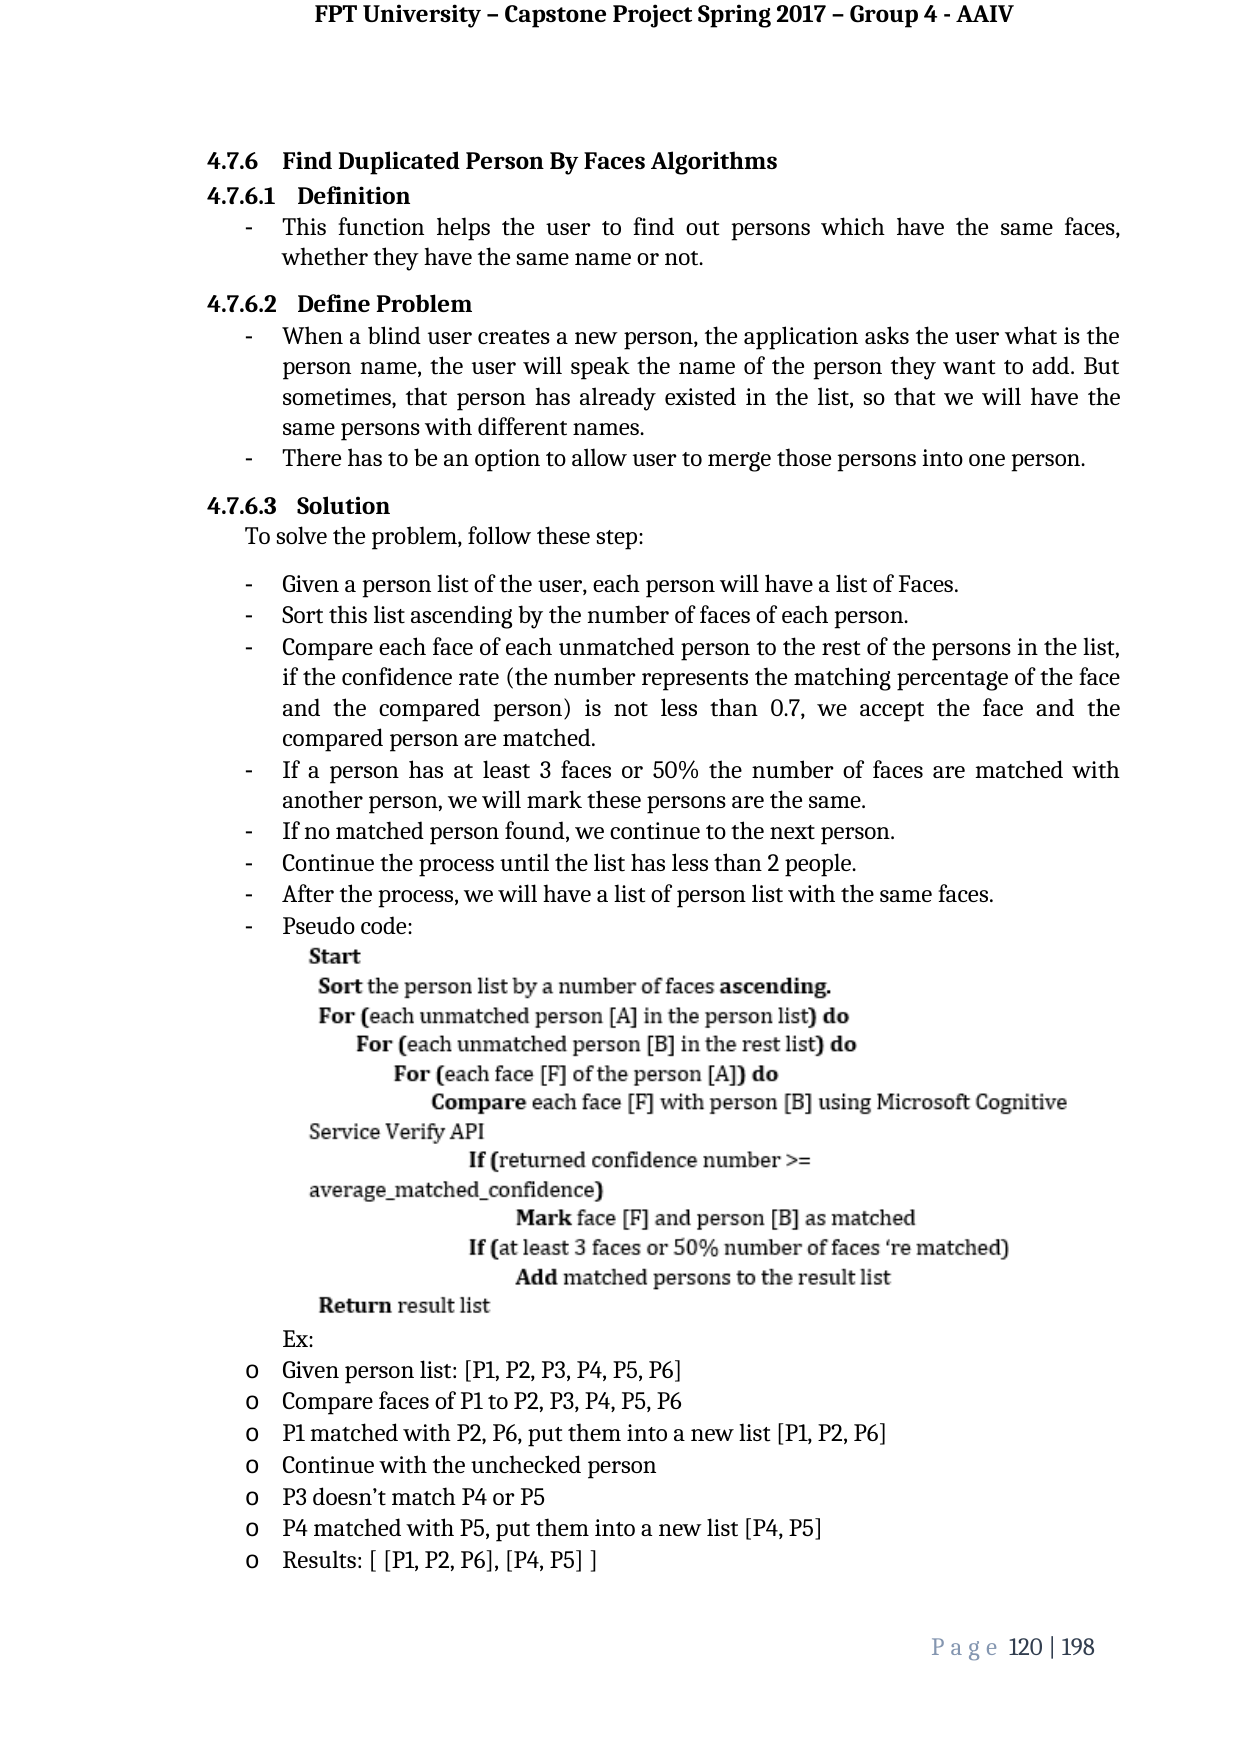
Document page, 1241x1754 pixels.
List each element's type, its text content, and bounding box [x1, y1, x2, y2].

list Given person list: [P1, P2, P3, P4, P5, P6] [244, 1356, 1122, 1386]
list Continue the process until the list has less than 2 people. [244, 848, 1122, 877]
list P1 matched with P2, P6, put them into a new list [P1, P2, P6] [244, 1419, 1122, 1449]
list Results: [ [P1, P2, P6], [P4, P5] ] [244, 1546, 1122, 1576]
list Given a person list of the user, each person will have a list of Faces. [244, 569, 1122, 599]
list P4 matched with P5, put them into a new list [P4, P5] [244, 1514, 1122, 1544]
list Compare each face of each unmatched person to the rest of the persons in the list, if the confidence rate (the number represents the matching percentage of the face and the compared person) is not less than 0.7, we accept the face and the compared person are matched. [244, 632, 1122, 753]
subtitle Solution [207, 492, 1122, 520]
list Pseudo code: [244, 911, 1122, 940]
list If a person has at least 3 faces or 50% the number of faces are matched with another person, we will mark these persons are the same. [244, 754, 1122, 815]
subtitle Definition [207, 182, 1122, 210]
list This function helps the user to find out persons which have the same faces, whether they have the same name or not. [244, 212, 1122, 272]
list If no matched person found, we continue to the next person. [244, 816, 1122, 846]
picture [282, 942, 1153, 1324]
list When a blind user creates a new person, the application asks the user what is the person name, the user will speak the name of the person they want to add. But sometimes, that person has already existed in the list, so that we will have the same persons with different names. [244, 321, 1122, 442]
list Ex: [282, 1325, 1122, 1354]
list After the process, we will have a list of person list with the same faces. [244, 879, 1122, 909]
list P3 doesn’t match P4 or P5 [244, 1483, 1122, 1513]
text To solve the problem, follow these step: [207, 522, 1122, 551]
subtitle Find Duplicated Person By Faces Algorithms [207, 147, 1122, 176]
list Compare faces of P1 to P2, P3, P4, P5, P6 [244, 1387, 1122, 1417]
subtitle Define Problem [207, 290, 1122, 319]
list Continue with the unchecked person [244, 1451, 1122, 1481]
list Sort this list ascending by the number of faces of each person. [244, 601, 1122, 630]
list There has to be an option to allow user to merge those persons into one person. [244, 443, 1122, 473]
